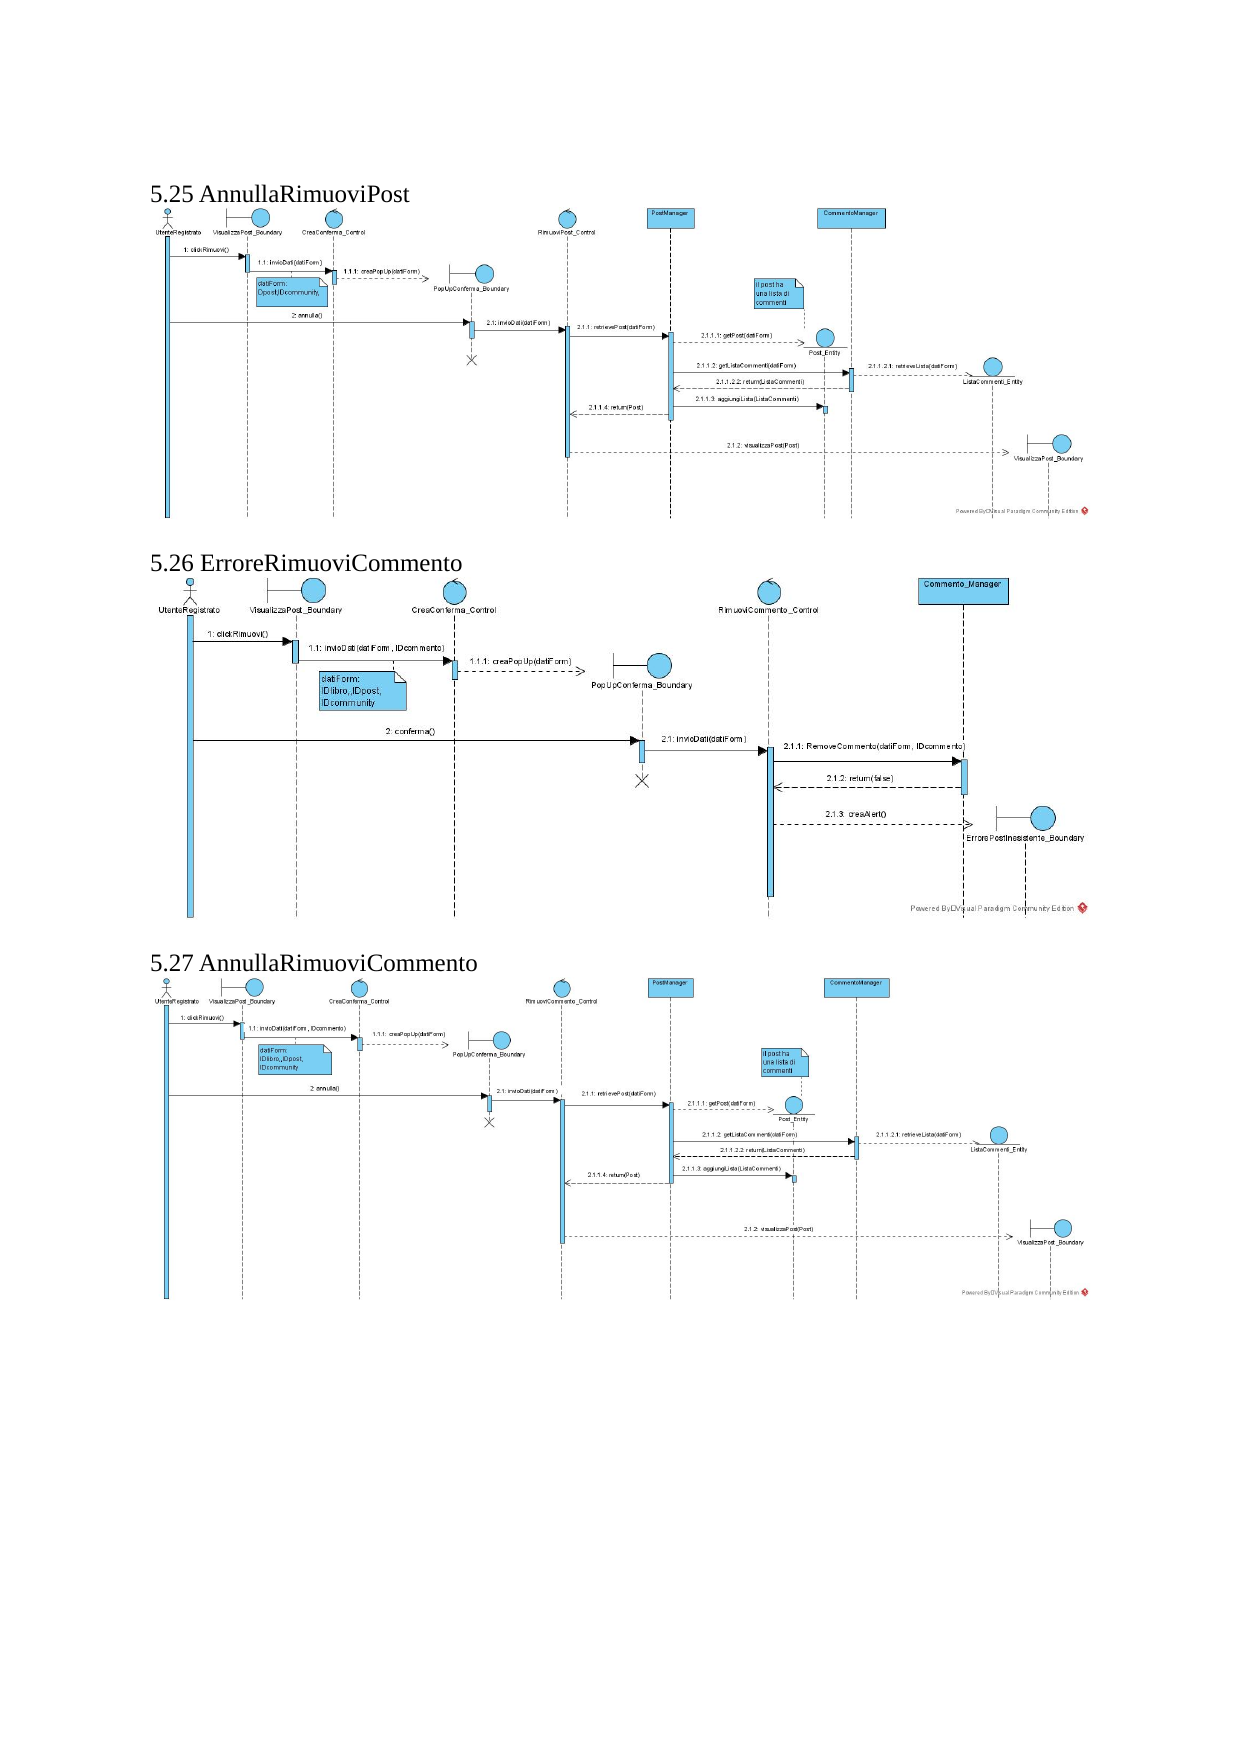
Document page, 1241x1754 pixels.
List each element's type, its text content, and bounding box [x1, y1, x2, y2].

text 5.27 AnnullaRimuoviCommento [150, 948, 1090, 977]
picture [150, 207, 1091, 520]
text 5.26 ErroreRimuoviCommento [150, 548, 1090, 577]
picture [150, 977, 1091, 1301]
picture [150, 577, 1091, 920]
text 5.25 AnnullaRimuoviPost [150, 179, 1090, 207]
